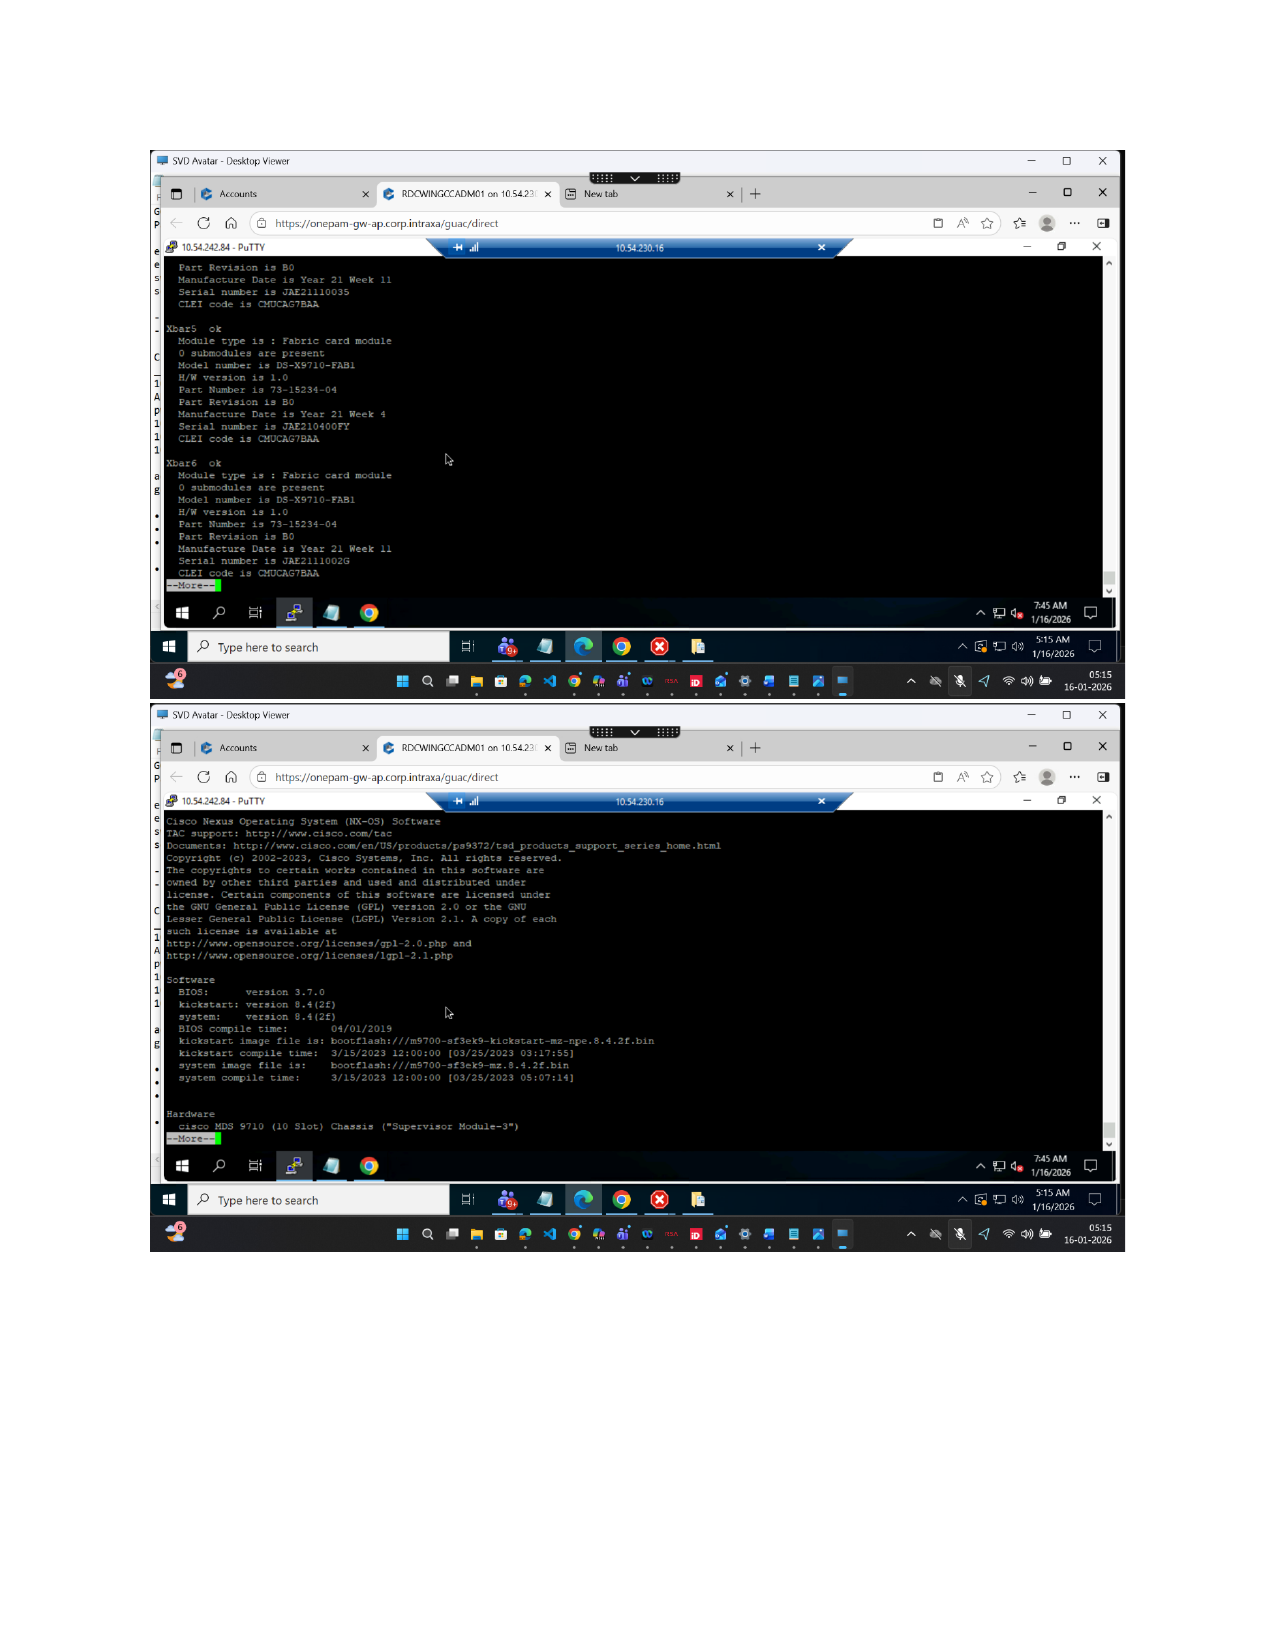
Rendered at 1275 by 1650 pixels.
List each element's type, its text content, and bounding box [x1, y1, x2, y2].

picture [150, 703, 1125, 1252]
picture [150, 150, 1125, 699]
